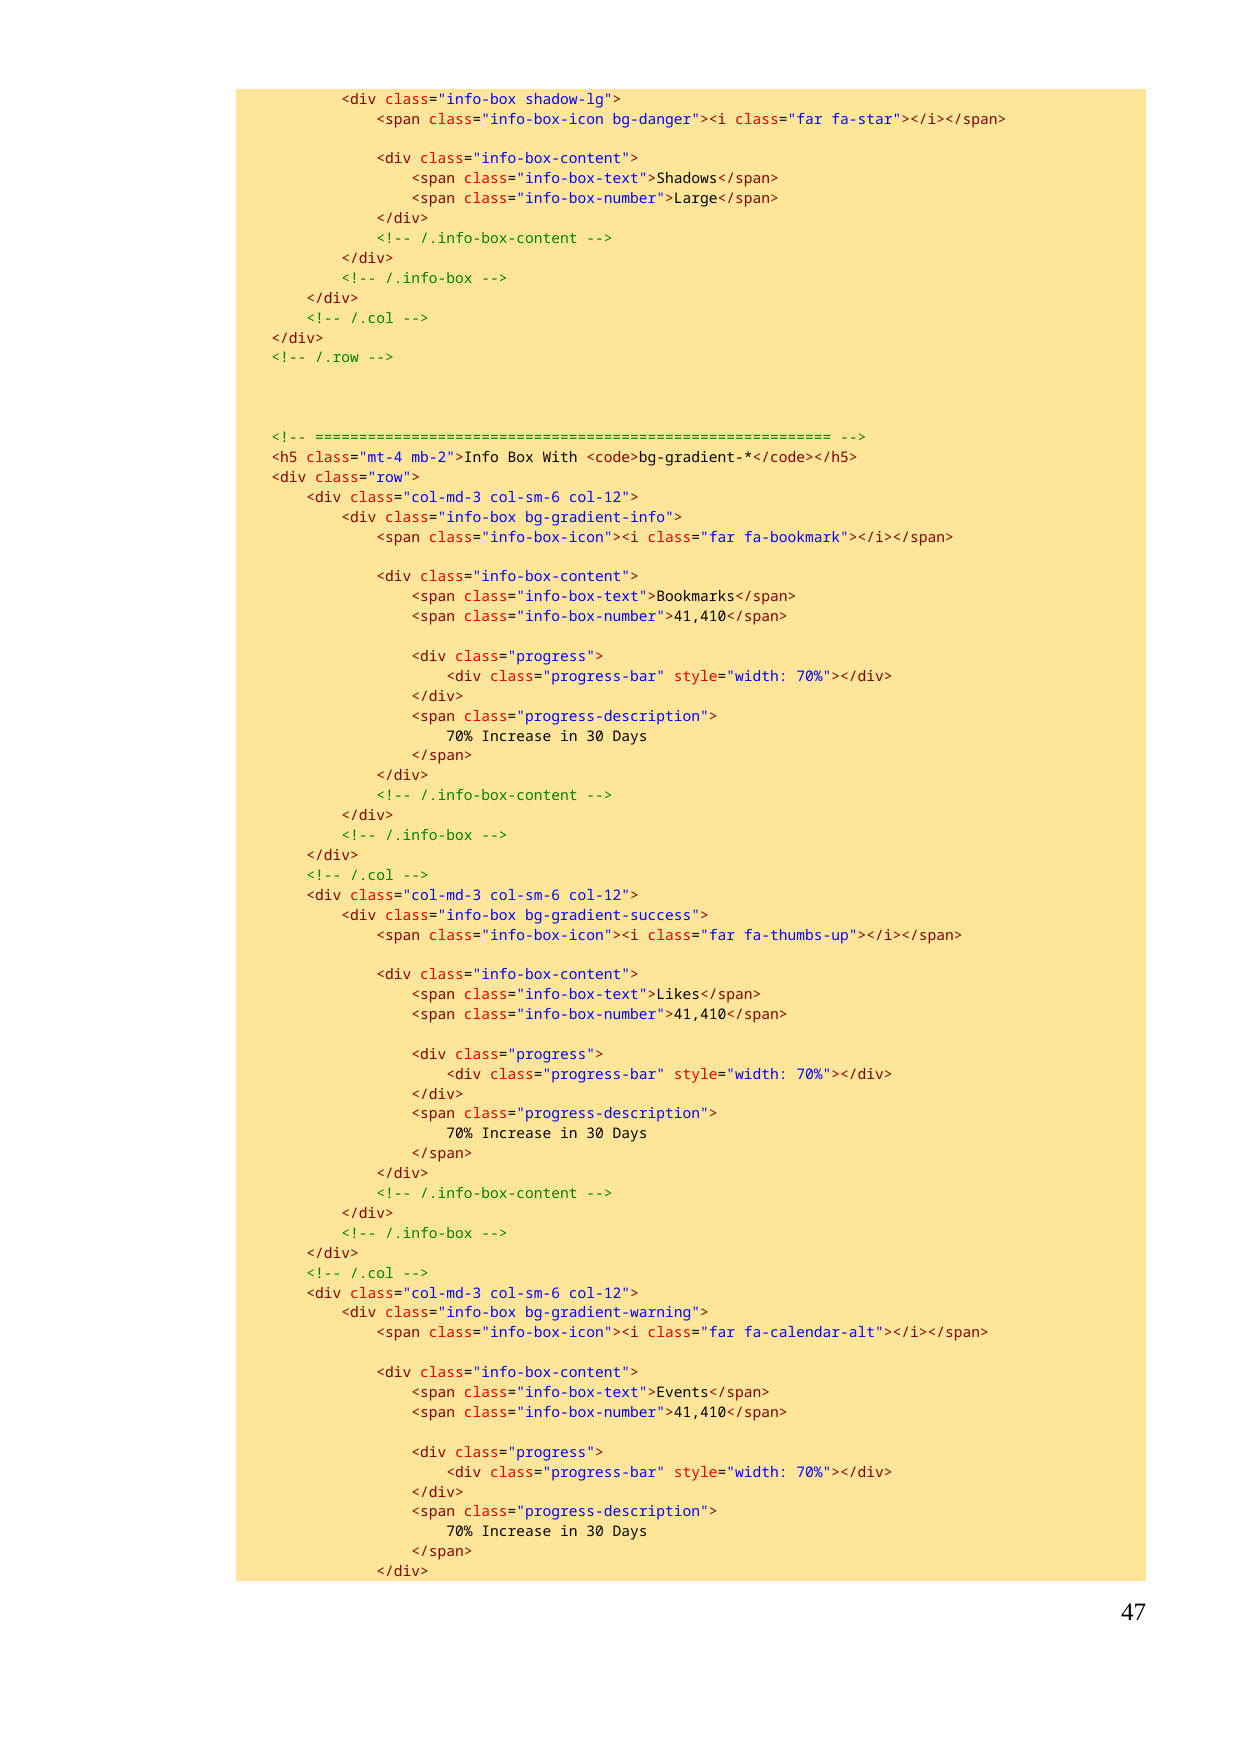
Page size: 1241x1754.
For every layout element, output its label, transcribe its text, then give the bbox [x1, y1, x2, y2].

text <span class="info-box-icon bg-danger"><i class="far fa-star"></i></span> [236, 108, 1146, 128]
text <span class="progress-description"> [236, 1501, 1146, 1521]
text <span class="info-box-number">41,410</span> [236, 606, 1146, 626]
text 70% Increase in 30 Days [236, 1123, 1146, 1143]
text <div class="col-md-3 col-sm-6 col-12"> [236, 487, 1146, 506]
text </span> [236, 1541, 1146, 1561]
text <div class="info-box bg-gradient-info"> [236, 506, 1146, 526]
text <span class="info-box-icon"><i class="far fa-bookmark"></i></span> [236, 526, 1146, 546]
text </div> [236, 1203, 1146, 1223]
text <div class="progress-bar" style="width: 70%"></div> [236, 1063, 1146, 1083]
text <span class="info-box-text">Likes</span> [236, 984, 1146, 1004]
text <span class="info-box-text">Shadows</span> [236, 168, 1146, 188]
text <h5 class="mt-4 mb-2">Info Box With <code>bg-gradient-*</code></h5> [236, 447, 1146, 467]
text <div class="progress-bar" style="width: 70%"></div> [236, 666, 1146, 686]
text <!-- /.col --> [236, 307, 1146, 327]
text <!-- /.info-box-content --> [236, 228, 1146, 248]
text <!-- /.info-box-content --> [236, 785, 1146, 805]
text </span> [236, 745, 1146, 765]
text </div> [236, 1481, 1146, 1501]
text <!-- /.row --> [236, 347, 1146, 367]
text <div class="progress"> [236, 1044, 1146, 1063]
text <span class="progress-description"> [236, 1103, 1146, 1123]
text <div class="progress"> [236, 1442, 1146, 1461]
text </div> [236, 1243, 1146, 1262]
text <div class="info-box bg-gradient-warning"> [236, 1302, 1146, 1322]
text 70% Increase in 30 Days [236, 725, 1146, 745]
text <div class="progress-bar" style="width: 70%"></div> [236, 1461, 1146, 1481]
text <!-- =========================================================== --> [236, 427, 1146, 447]
text <div class="info-box-content"> [236, 1362, 1146, 1382]
text <span class="info-box-text">Events</span> [236, 1382, 1146, 1402]
text <!-- /.col --> [236, 864, 1146, 884]
text <div class="info-box-content"> [236, 566, 1146, 586]
text </div> [236, 765, 1146, 785]
text </div> [236, 1163, 1146, 1183]
text </div> [236, 686, 1146, 705]
text <div class="col-md-3 col-sm-6 col-12"> [236, 884, 1146, 904]
text </div> [236, 845, 1146, 864]
text <div class="info-box-content"> [236, 148, 1146, 168]
text <!-- /.col --> [236, 1262, 1146, 1282]
text <div class="info-box-content"> [236, 964, 1146, 984]
text <!-- /.info-box-content --> [236, 1183, 1146, 1203]
text <span class="info-box-number">41,410</span> [236, 1402, 1146, 1422]
text <div class="progress"> [236, 646, 1146, 666]
text <span class="info-box-text">Bookmarks</span> [236, 586, 1146, 606]
text <div class="info-box shadow-lg"> [236, 89, 1146, 108]
text <span class="info-box-icon"><i class="far fa-thumbs-up"></i></span> [236, 924, 1146, 944]
text </div> [236, 288, 1146, 307]
text </div> [236, 805, 1146, 825]
text <!-- /.info-box --> [236, 825, 1146, 845]
text </span> [236, 1143, 1146, 1163]
text </div> [236, 327, 1146, 347]
text </div> [236, 208, 1146, 228]
text <div class="info-box bg-gradient-success"> [236, 904, 1146, 924]
text <div class="row"> [236, 467, 1146, 487]
text <span class="info-box-number">41,410</span> [236, 1004, 1146, 1024]
text <span class="info-box-number">Large</span> [236, 188, 1146, 208]
text 70% Increase in 30 Days [236, 1521, 1146, 1541]
text </div> [236, 1083, 1146, 1103]
text <!-- /.info-box --> [236, 1223, 1146, 1243]
text </div> [236, 1561, 1146, 1581]
text <span class="progress-description"> [236, 705, 1146, 725]
text </div> [236, 248, 1146, 268]
text <div class="col-md-3 col-sm-6 col-12"> [236, 1282, 1146, 1302]
text <!-- /.info-box --> [236, 268, 1146, 288]
text <span class="info-box-icon"><i class="far fa-calendar-alt"></i></span> [236, 1322, 1146, 1342]
